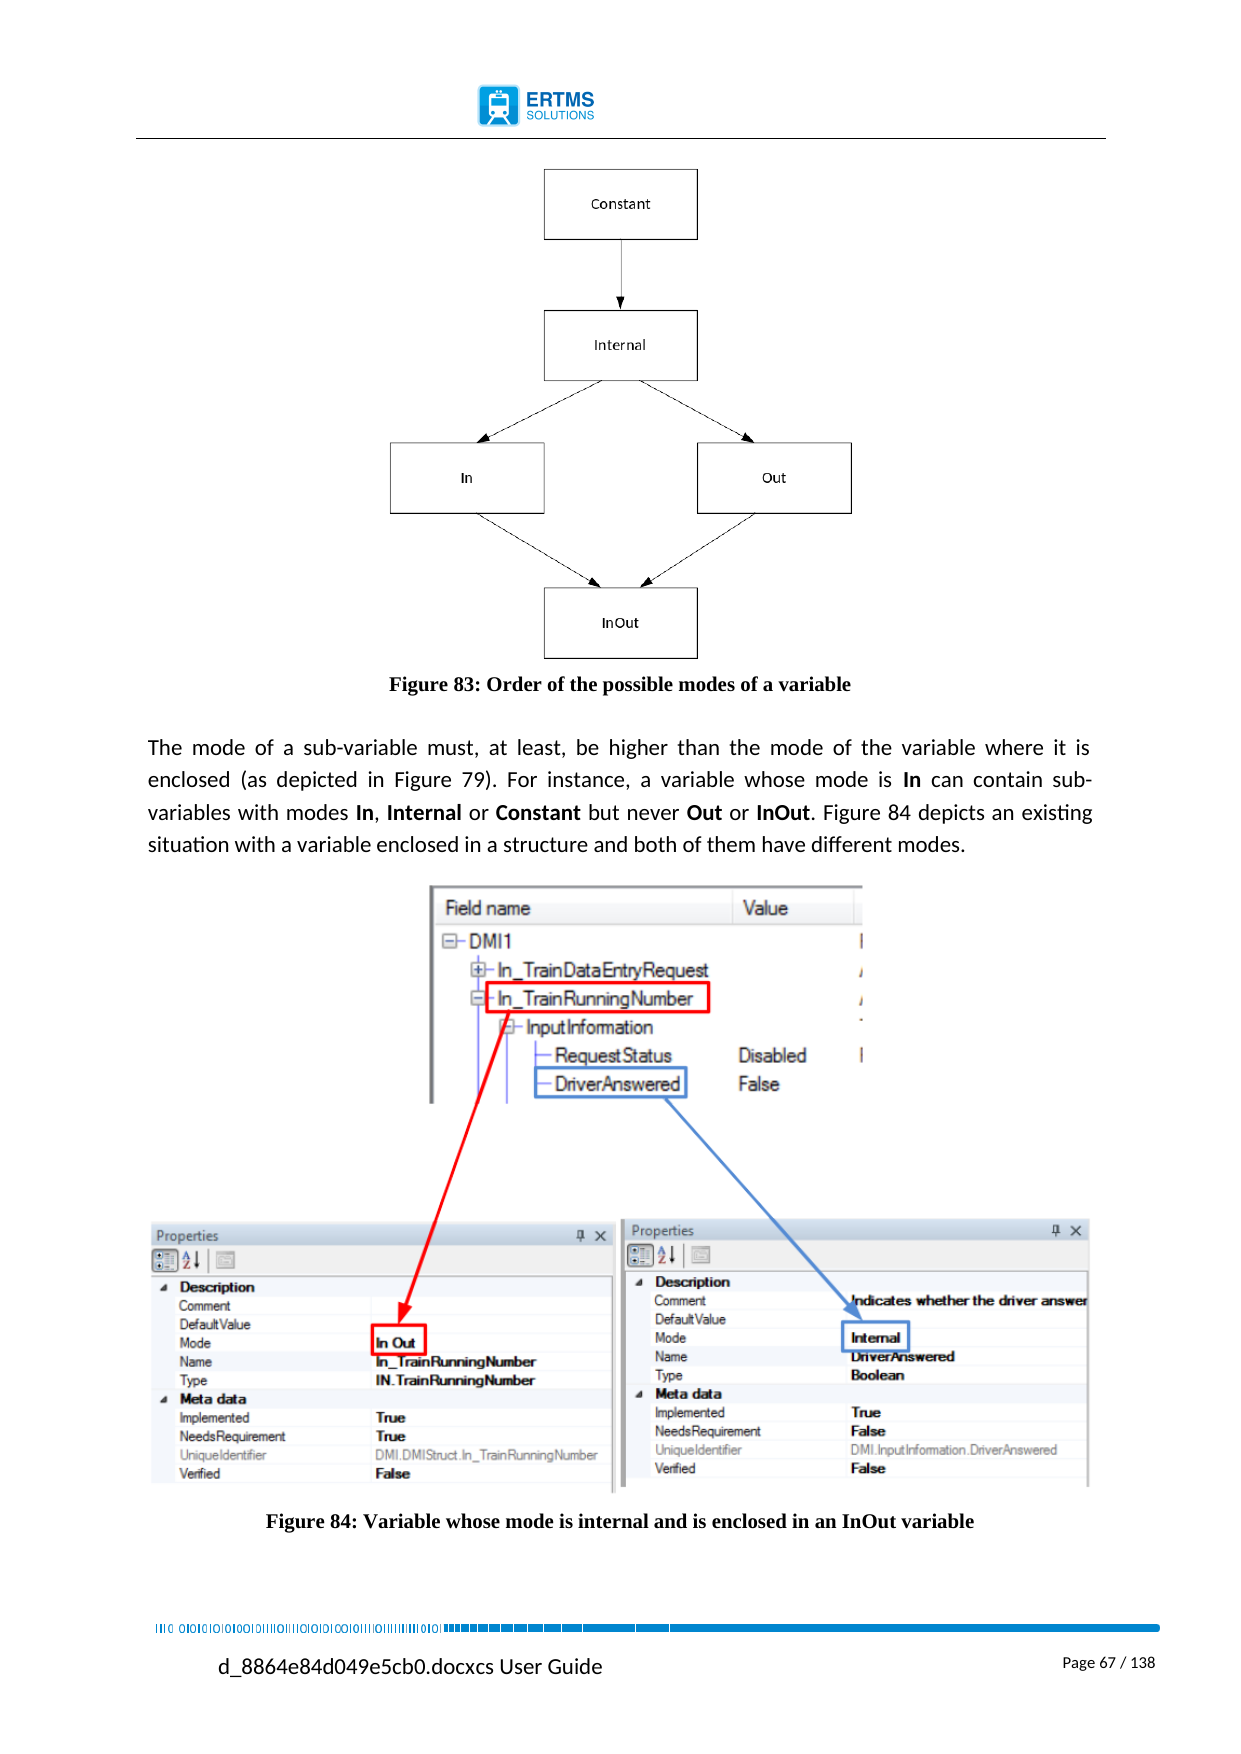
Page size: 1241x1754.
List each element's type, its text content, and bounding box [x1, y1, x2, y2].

text The mode of a sub-variable must, at least, be higher than the mode of the variable where it is enclosed (as depicted in Figure 79). For instance, a variable whose mode is In can contain sub-variables with modes In, Internal or Constant but never Out or InOut. Figure 84 depicts an existing situation with a variable enclosed in a structure and both of them have different modes. [148, 733, 1093, 858]
text Figure 83: Order of the possible modes of a variable [148, 672, 1093, 696]
picture [156, 1624, 1160, 1633]
picture [466, 73, 605, 138]
text Figure 84: Variable whose mode is internal and is enclosed in an InOut variable [148, 1509, 1093, 1533]
